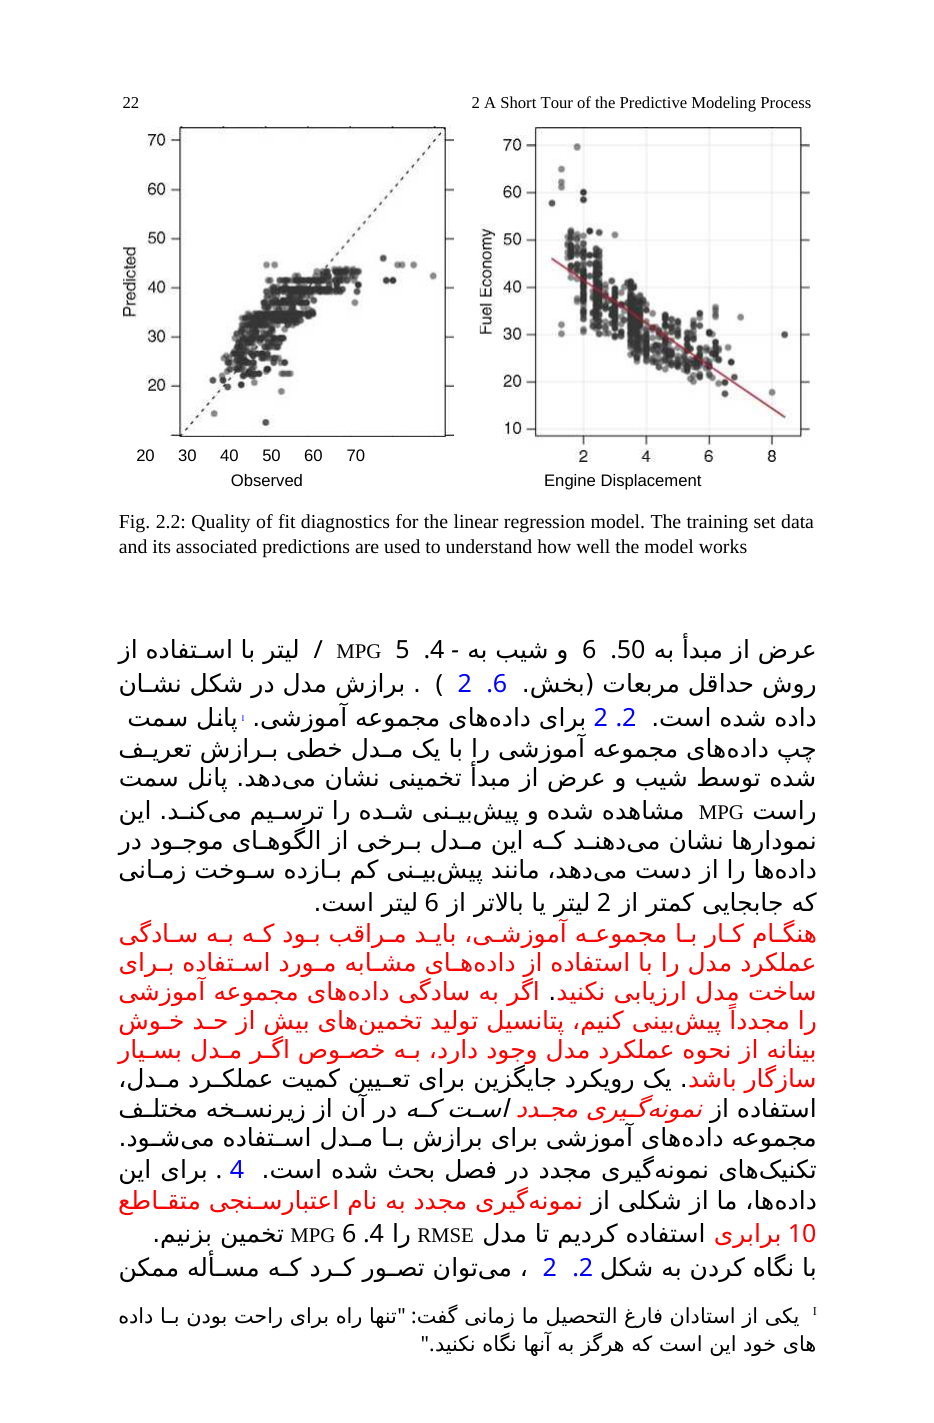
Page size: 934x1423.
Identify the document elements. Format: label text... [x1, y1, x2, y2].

text عرض از مبدأ به 50. 6 و شیب به - 4. 5 MPG / لیتر با استفاده از روش حداقل مربعات (بخش. 6. 2 ) . برازش مدل در شکل نشان داده شده است. 2. 2 برای داده‌های مجموعه آموزشی. پانل سمت چپ داده‌های مجموعه آموزشی را با یک مدل خطی برازش تعریف شده توسط شیب و عرض از مبدأ تخمینی نشان می‌دهد. پانل سمت راست MPG مشاهده شده و پیش‌بینی شده را ترسیم می‌کند. این نمودارها نشان می‌دهند که این مدل برخی از الگوهای موجود در داده‌ها را از دست می‌دهد، مانند پیش‌بینی کم بازده سوخت زمانی که جابجایی کمتر از 2 لیتر یا بالاتر از 6 لیتر است. [118, 632, 817, 919]
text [118, 1249, 817, 1283]
text هنگام کار با مجموعه آموزشی، باید مراقب بود که به سادگی عملکرد مدل را با استفاده از داده‌های مشابه مورد استفاده برای ساخت مدل ارزیابی نکنید. اگر به سادگی داده‌های مجموعه آموزشی را مجدداً پیش‌بینی کنیم، پتانسیل تولید تخمین‌های بیش از حد خوش بینانه از نحوه عملکرد مدل وجود دارد، به خصوص اگر مدل بسیار سازگار باشد. یک رویکرد جایگزین برای تعیین کمیت عملکرد مدل، استفاده از نمونه‌گیری مجدد است که در آن از زیرنسخه مختلف مجموعه داده‌های آموزشی برای برازش با مدل استفاده می‌شود. تکنیک‌های نمونه‌گیری مجدد در فصل بحث شده است. 4 . برای این داده‌ها، ما از شکلی از نمونه‌گیری مجدد به نام اعتبارسنجی متقاطع 10 برابری استفاده کردیم تا مدل RMSE را 4. 6 MPG تخمین بزنیم. [118, 919, 817, 1249]
picture [479, 127, 810, 462]
picture [122, 126, 454, 437]
